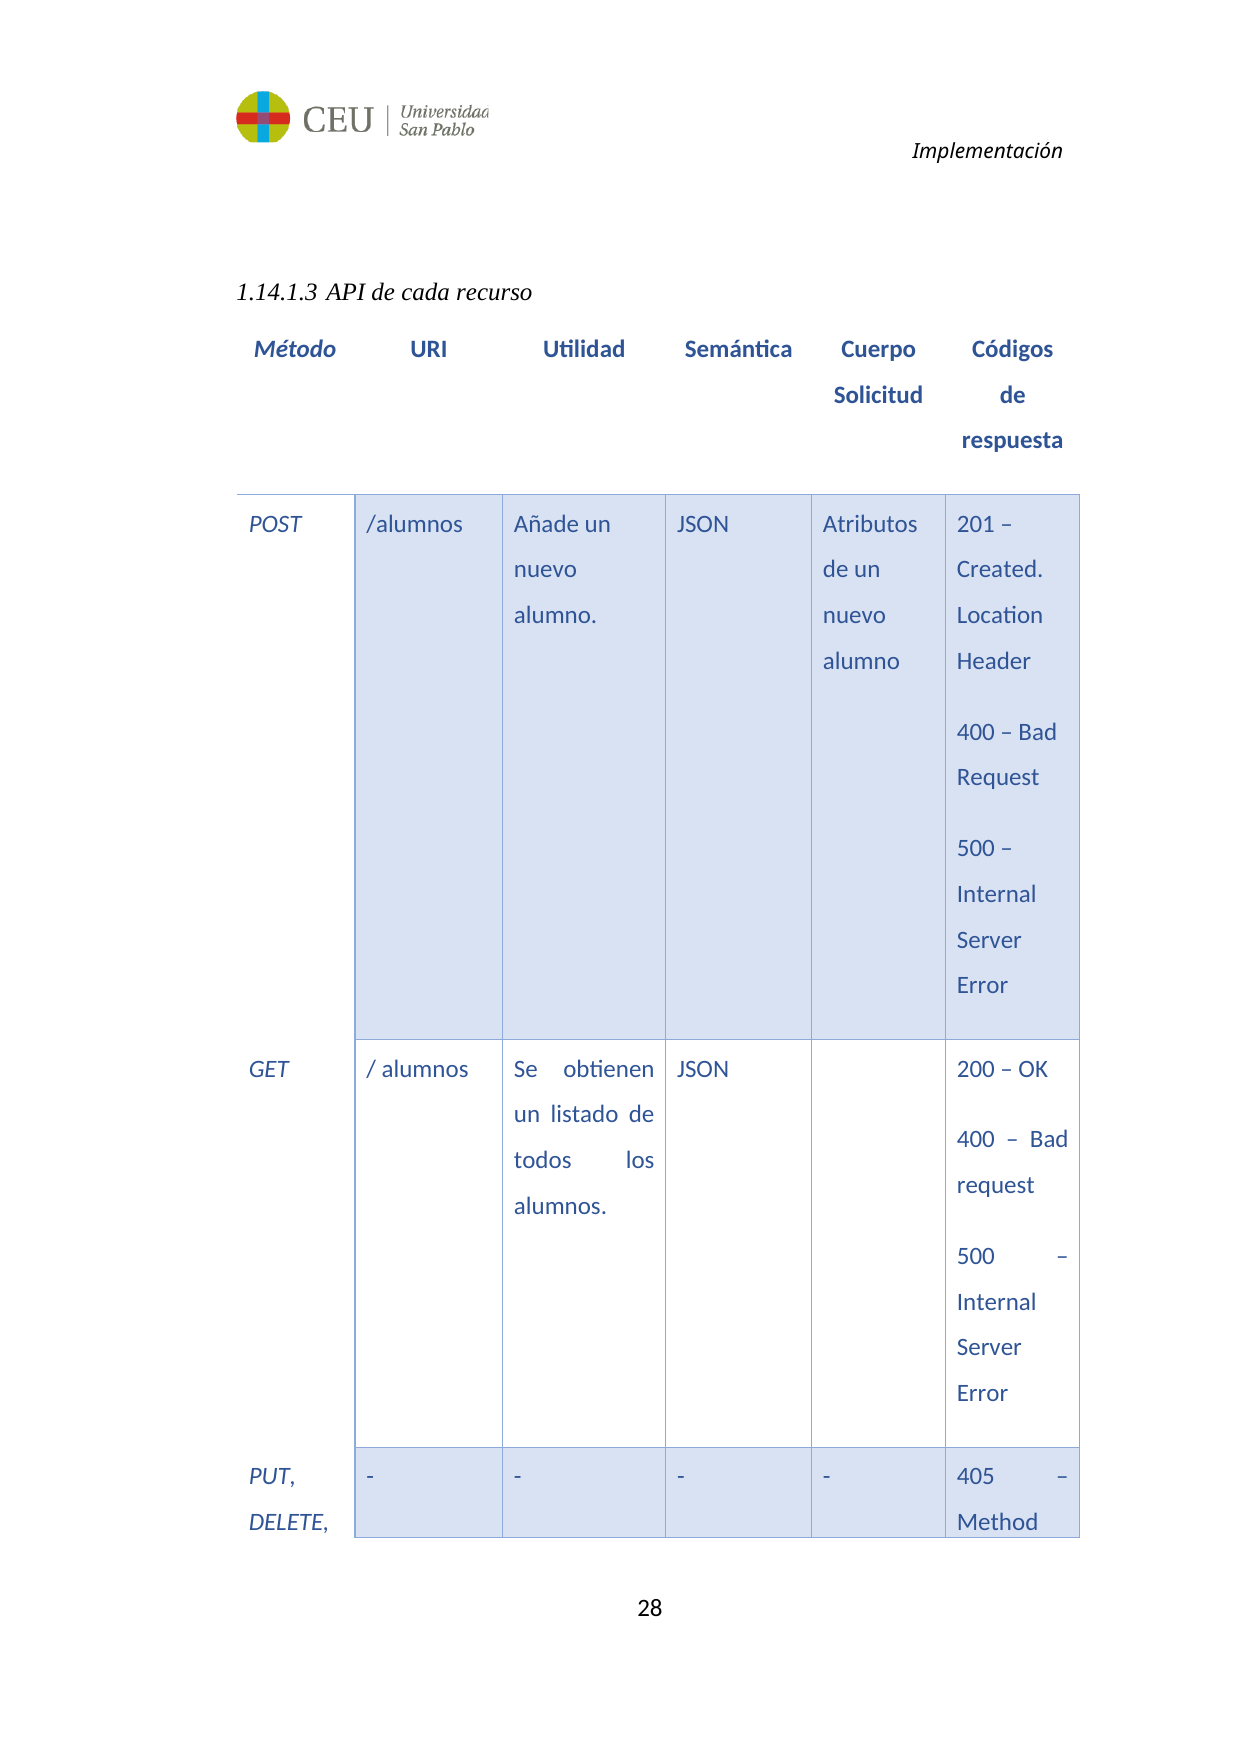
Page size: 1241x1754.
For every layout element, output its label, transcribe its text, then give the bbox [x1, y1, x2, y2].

table_cell JSON [666, 495, 811, 1039]
table_cell - [503, 1448, 665, 1537]
table_cell 200 – OK 400 – Bad request 500 – Internal Server Error [946, 1040, 1079, 1447]
table_cell 405 – Method not Allowed [946, 1448, 1079, 1537]
table_cell Añade un nuevo alumno. [503, 495, 665, 1039]
subtitle API de cada recurso [236, 277, 1063, 306]
table_cell PUT, DELETE, PATCH [237, 1447, 354, 1537]
table_header URI [355, 321, 502, 494]
table_cell Se obtienen un listado de todos los alumnos. [503, 1040, 665, 1447]
table_header Utilidad [503, 321, 666, 494]
table_cell - [812, 1448, 945, 1537]
table_cell Atributos de un nuevo alumno [812, 495, 945, 1039]
table_cell [812, 1040, 945, 1447]
table_cell GET [237, 1039, 354, 1447]
table_header Método [237, 321, 355, 494]
table_cell - [666, 1448, 811, 1537]
table_header Códigos de respuesta [945, 321, 1080, 494]
table_cell JSON [666, 1040, 811, 1447]
picture [235, 89, 489, 143]
table_header Semántica [666, 321, 811, 494]
table_cell POST [237, 495, 354, 1039]
table_cell /alumnos [356, 495, 502, 1039]
table_cell - [356, 1448, 502, 1537]
table_cell / alumnos [356, 1040, 502, 1447]
table_header Cuerpo Solicitud [811, 321, 945, 494]
table_cell 201 – Created. Location Header 400 – Bad Request 500 – Internal Server Error [946, 495, 1079, 1039]
